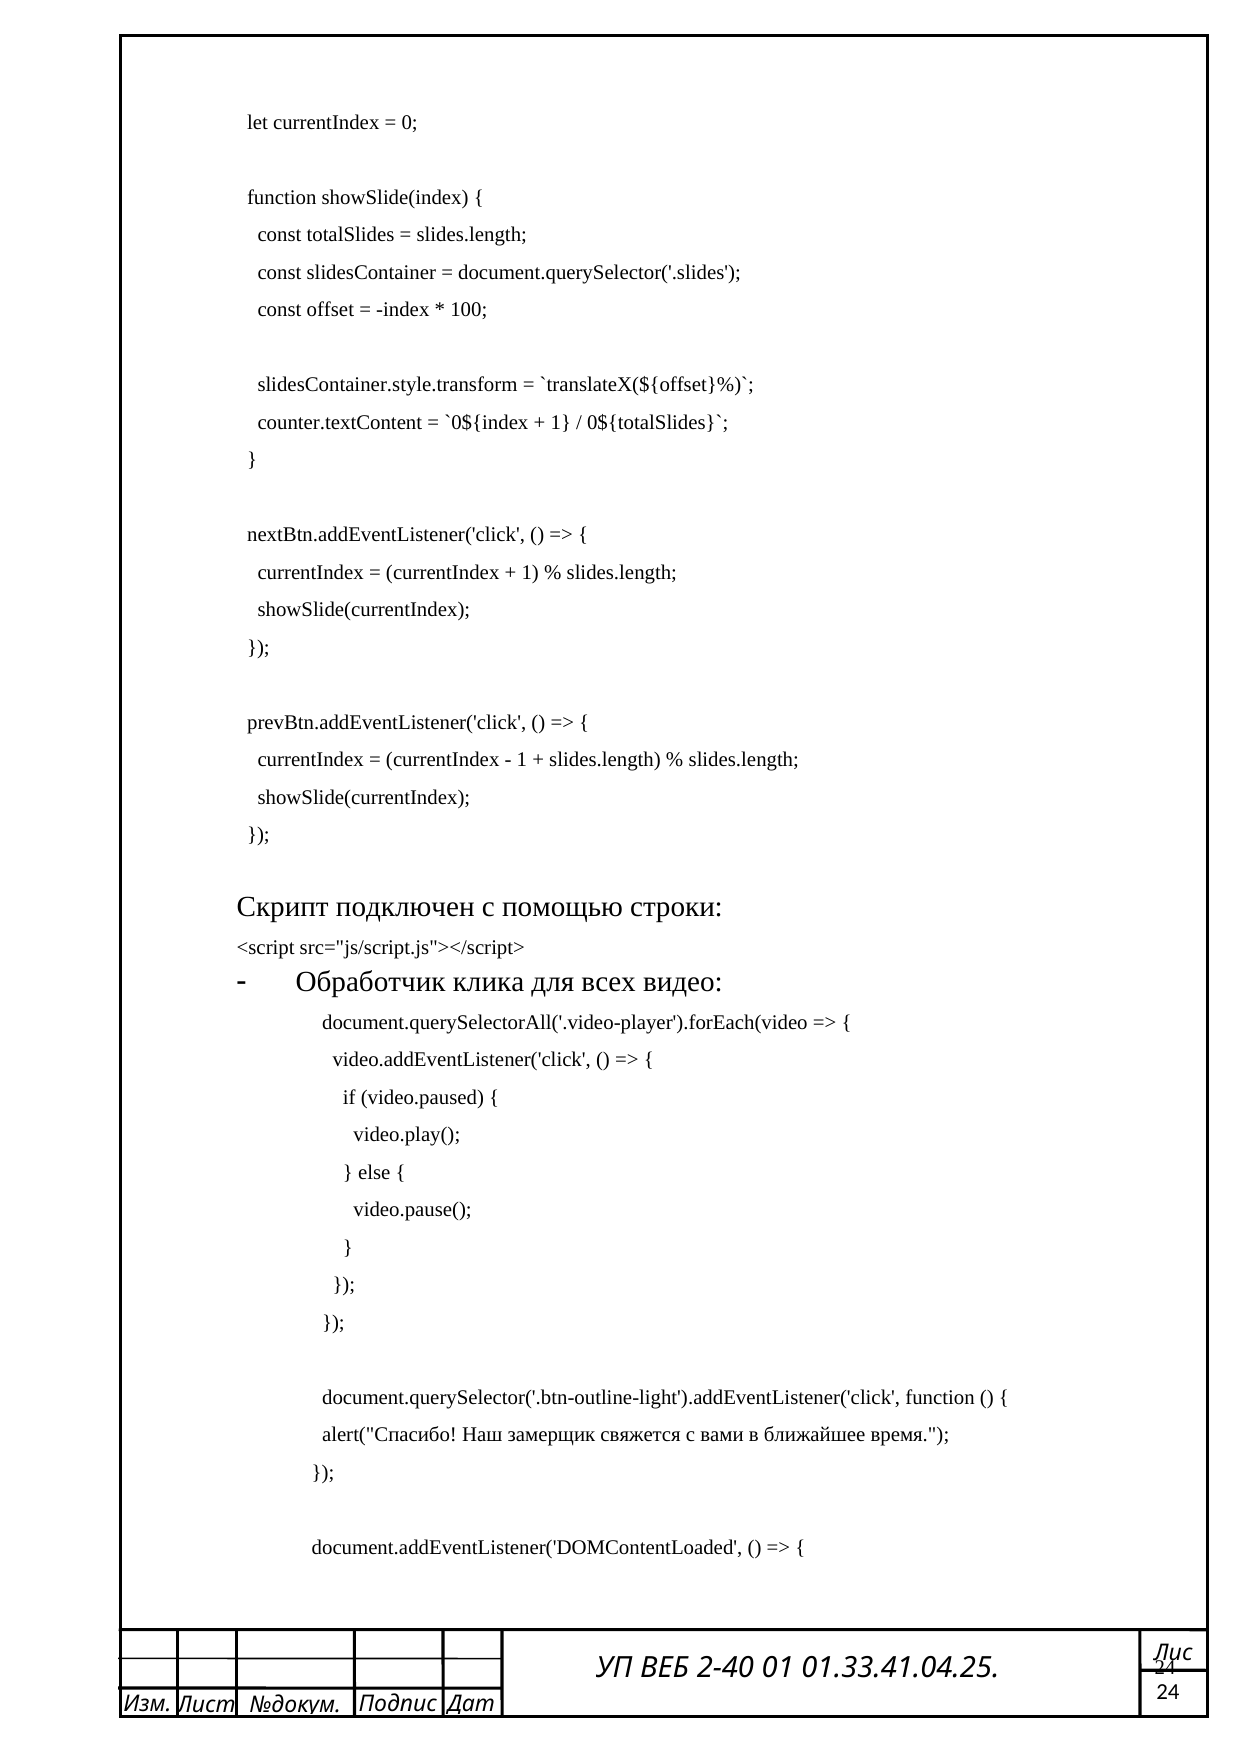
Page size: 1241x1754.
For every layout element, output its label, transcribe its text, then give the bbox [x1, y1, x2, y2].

list document.querySelectorAll('.video-player').forEach(video => { [223, 999, 1175, 1037]
list document.addEventListener('DOMContentLoaded', () => { [223, 1524, 1175, 1562]
list let currentIndex = 0; [236, 99, 1175, 137]
list nextBtn.addEventListener('click', () => { [236, 512, 1175, 549]
list }); [236, 624, 1175, 662]
list function showSlide(index) { [236, 174, 1175, 212]
list <script src="js/script.js"></script> [148, 924, 1175, 962]
list const offset = -index * 100; [236, 287, 1175, 324]
list const slidesContainer = document.querySelector('.slides'); [236, 249, 1175, 287]
list Обработчик клика для всех видео: [148, 962, 1175, 999]
list video.play(); [223, 1112, 1175, 1149]
list document.querySelector('.btn-outline-light').addEventListener('click', function () { [223, 1374, 1175, 1412]
list alert("Спасибо! Наш замерщик свяжется с вами в ближайшее время."); [223, 1412, 1175, 1449]
list showSlide(currentIndex); [236, 774, 1175, 812]
list currentIndex = (currentIndex + 1) % slides.length; [236, 549, 1175, 587]
list currentIndex = (currentIndex - 1 + slides.length) % slides.length; [236, 737, 1175, 774]
list video.addEventListener('click', () => { [223, 1037, 1175, 1074]
list showSlide(currentIndex); [236, 587, 1175, 624]
list const totalSlides = slides.length; [236, 212, 1175, 249]
list }); [223, 1449, 1175, 1487]
list Скрипт подключен с помощью строки: [148, 887, 1175, 924]
list } else { [223, 1149, 1175, 1187]
list video.pause(); [223, 1187, 1175, 1224]
list } [223, 1224, 1175, 1262]
list }); [223, 1262, 1175, 1299]
list prevBtn.addEventListener('click', () => { [236, 699, 1175, 737]
list slidesContainer.style.transform = `translateX(${offset}%)`; [236, 362, 1175, 399]
list if (video.paused) { [223, 1074, 1175, 1112]
list } [236, 437, 1175, 474]
list }); [223, 1299, 1175, 1337]
list }); [236, 812, 1175, 849]
list counter.textContent = `0${index + 1} / 0${totalSlides}`; [236, 399, 1175, 437]
